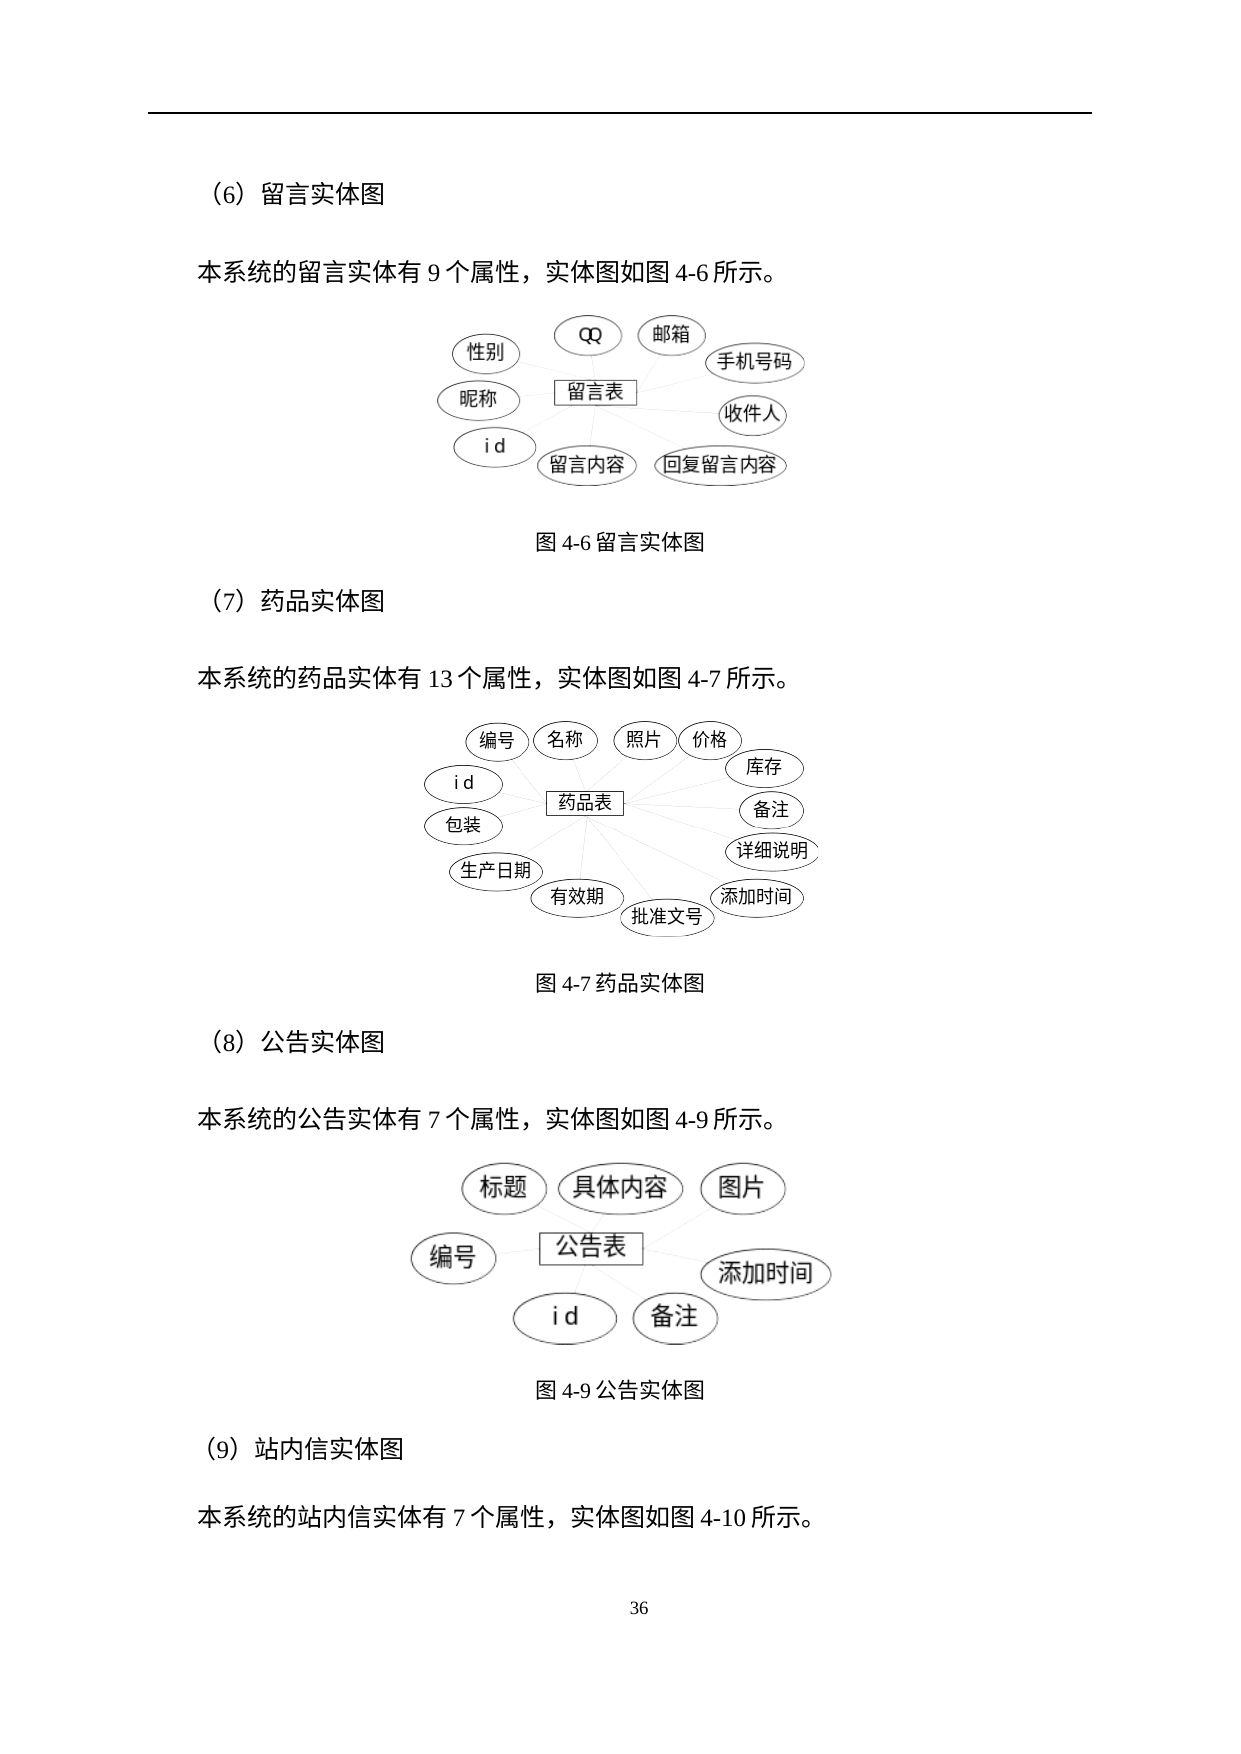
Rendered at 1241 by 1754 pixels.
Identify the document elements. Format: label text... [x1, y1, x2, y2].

text 本系统的站内信实体有7个属性，实体图如图4-10所示。 [148, 1481, 1092, 1549]
text （6）留言实体图 [148, 159, 1092, 227]
text 本系统的留言实体有9个属性，实体图如图4-6所示。 [148, 236, 1092, 304]
text （7）药品实体图 [148, 566, 1092, 634]
text （8）公告实体图 [148, 1007, 1092, 1074]
text （9）站内信实体图 [148, 1413, 1092, 1481]
text 图4-6留言实体图 [148, 524, 1092, 558]
text 图4-9公告实体图 [148, 1372, 1092, 1406]
text 本系统的公告实体有7个属性，实体图如图4-9所示。 [148, 1084, 1092, 1152]
text 图4-7药品实体图 [148, 965, 1092, 999]
text 本系统的药品实体有13个属性，实体图如图4-7所示。 [148, 643, 1092, 711]
